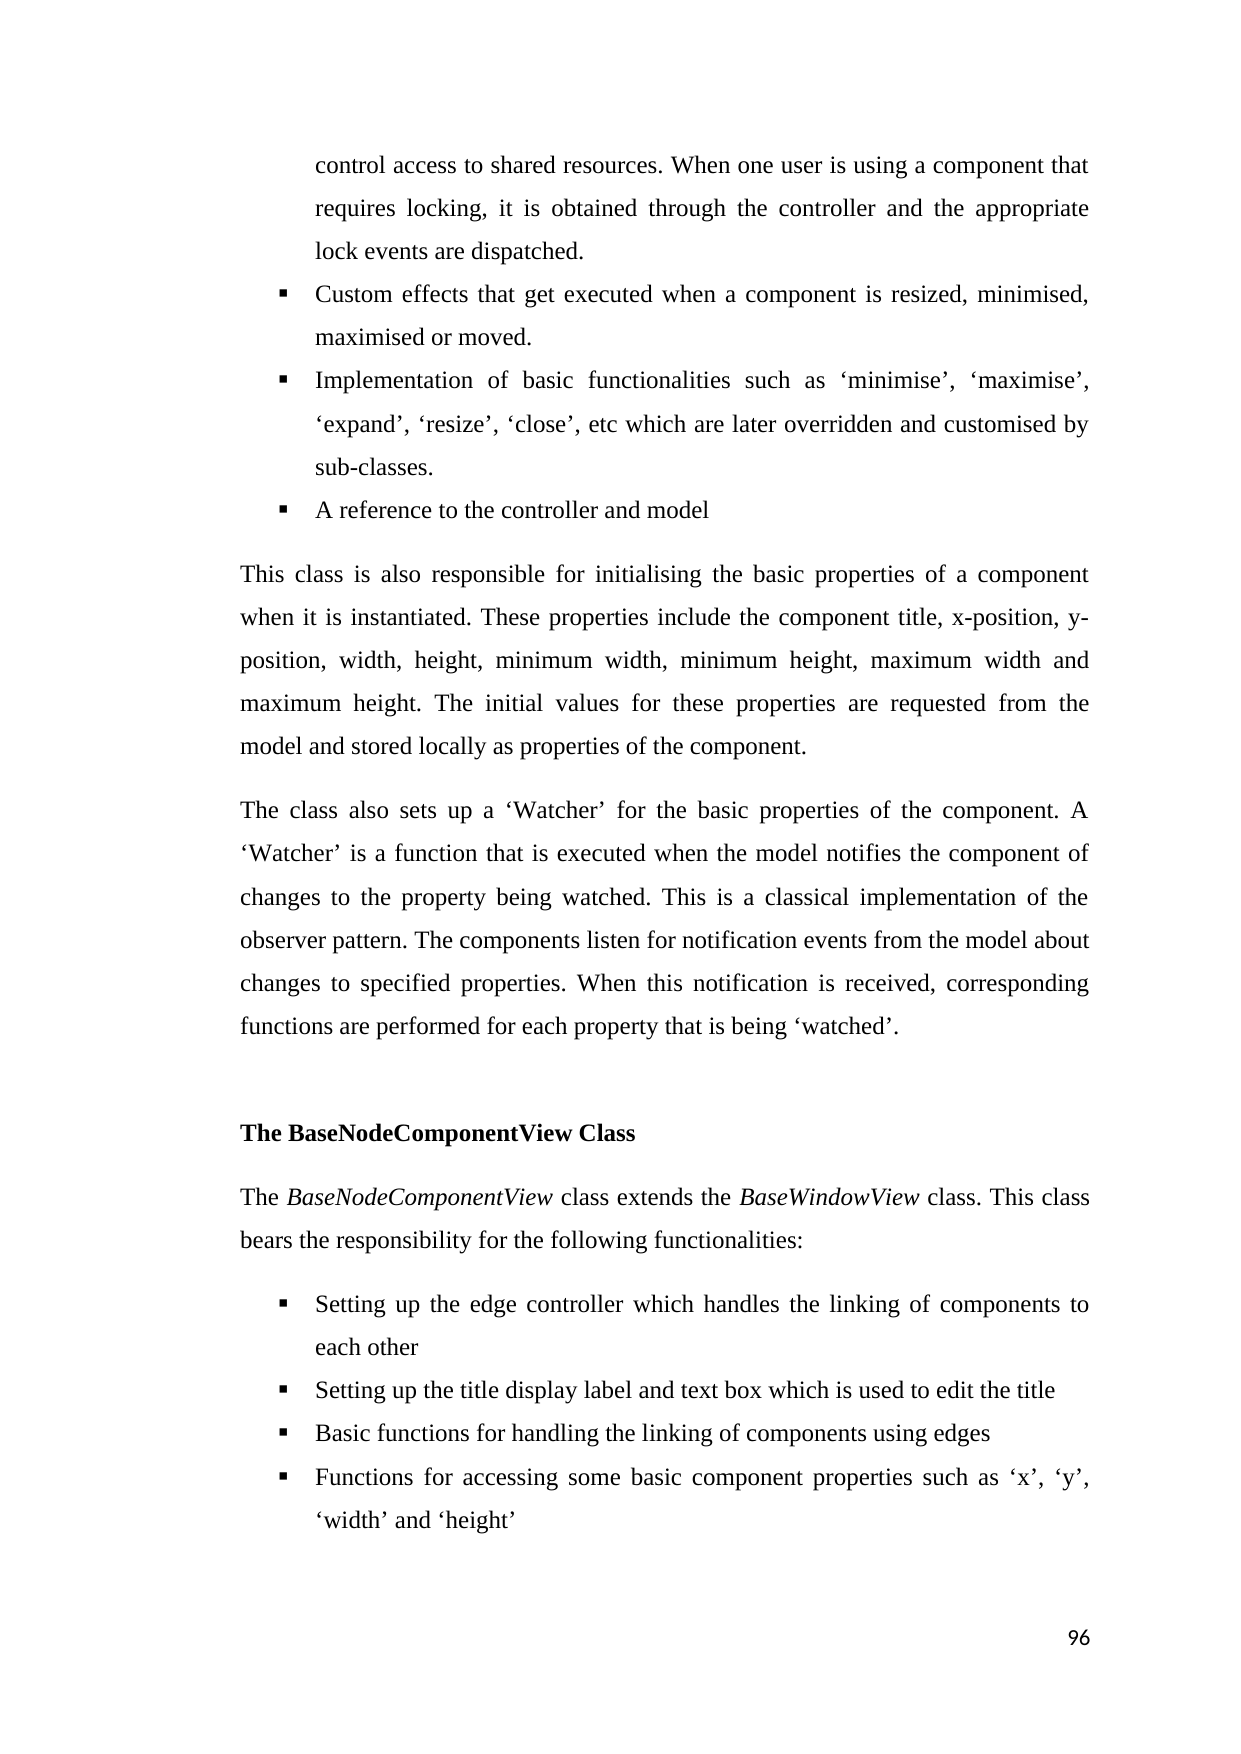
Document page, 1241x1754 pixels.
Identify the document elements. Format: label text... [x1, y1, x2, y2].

list A reference to the controller and model [277, 495, 1090, 524]
list Custom effects that get executed when a component is resized, minimised, maximised or moved. [277, 279, 1090, 351]
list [277, 150, 1090, 265]
list Setting up the title display label and text box which is used to edit the title [277, 1375, 1090, 1404]
list Functions for accessing some basic component properties such as ‘x’, ‘y’, ‘width’ and ‘height’ [277, 1462, 1090, 1533]
text This class is also responsible for initialising the basic properties of a component when it is instantiated. These properties include the component title, x-position, y-position, width, height, minimum width, minimum height, maximum width and maximum height. The initial values for these properties are requested from the model and stored locally as properties of the component. [240, 559, 1090, 760]
list Implementation of basic functionalities such as ‘minimise’, ‘maximise’, ‘expand’, ‘resize’, ‘close’, etc which are later overridden and customised by sub-classes. [277, 366, 1090, 481]
text The class also sets up a ‘Watcher’ for the basic properties of the component. A ‘Watcher’ is a function that is executed when the model notifies the component of changes to the property being watched. This is a classical implementation of the observer pattern. The components listen for notification events from the model about changes to specified properties. When this notification is received, corresponding functions are performed for each property that is being ‘watched’. [240, 795, 1090, 1040]
text The BaseNodeComponentView class extends the BaseWindowView class. This class bears the responsibility for the following functionalities: [240, 1182, 1090, 1254]
list Basic functions for handling the linking of components using edges [277, 1418, 1090, 1447]
list Setting up the edge controller which handles the linking of components to each other [277, 1289, 1090, 1361]
text The BaseNodeComponentView Class [240, 1075, 1090, 1147]
